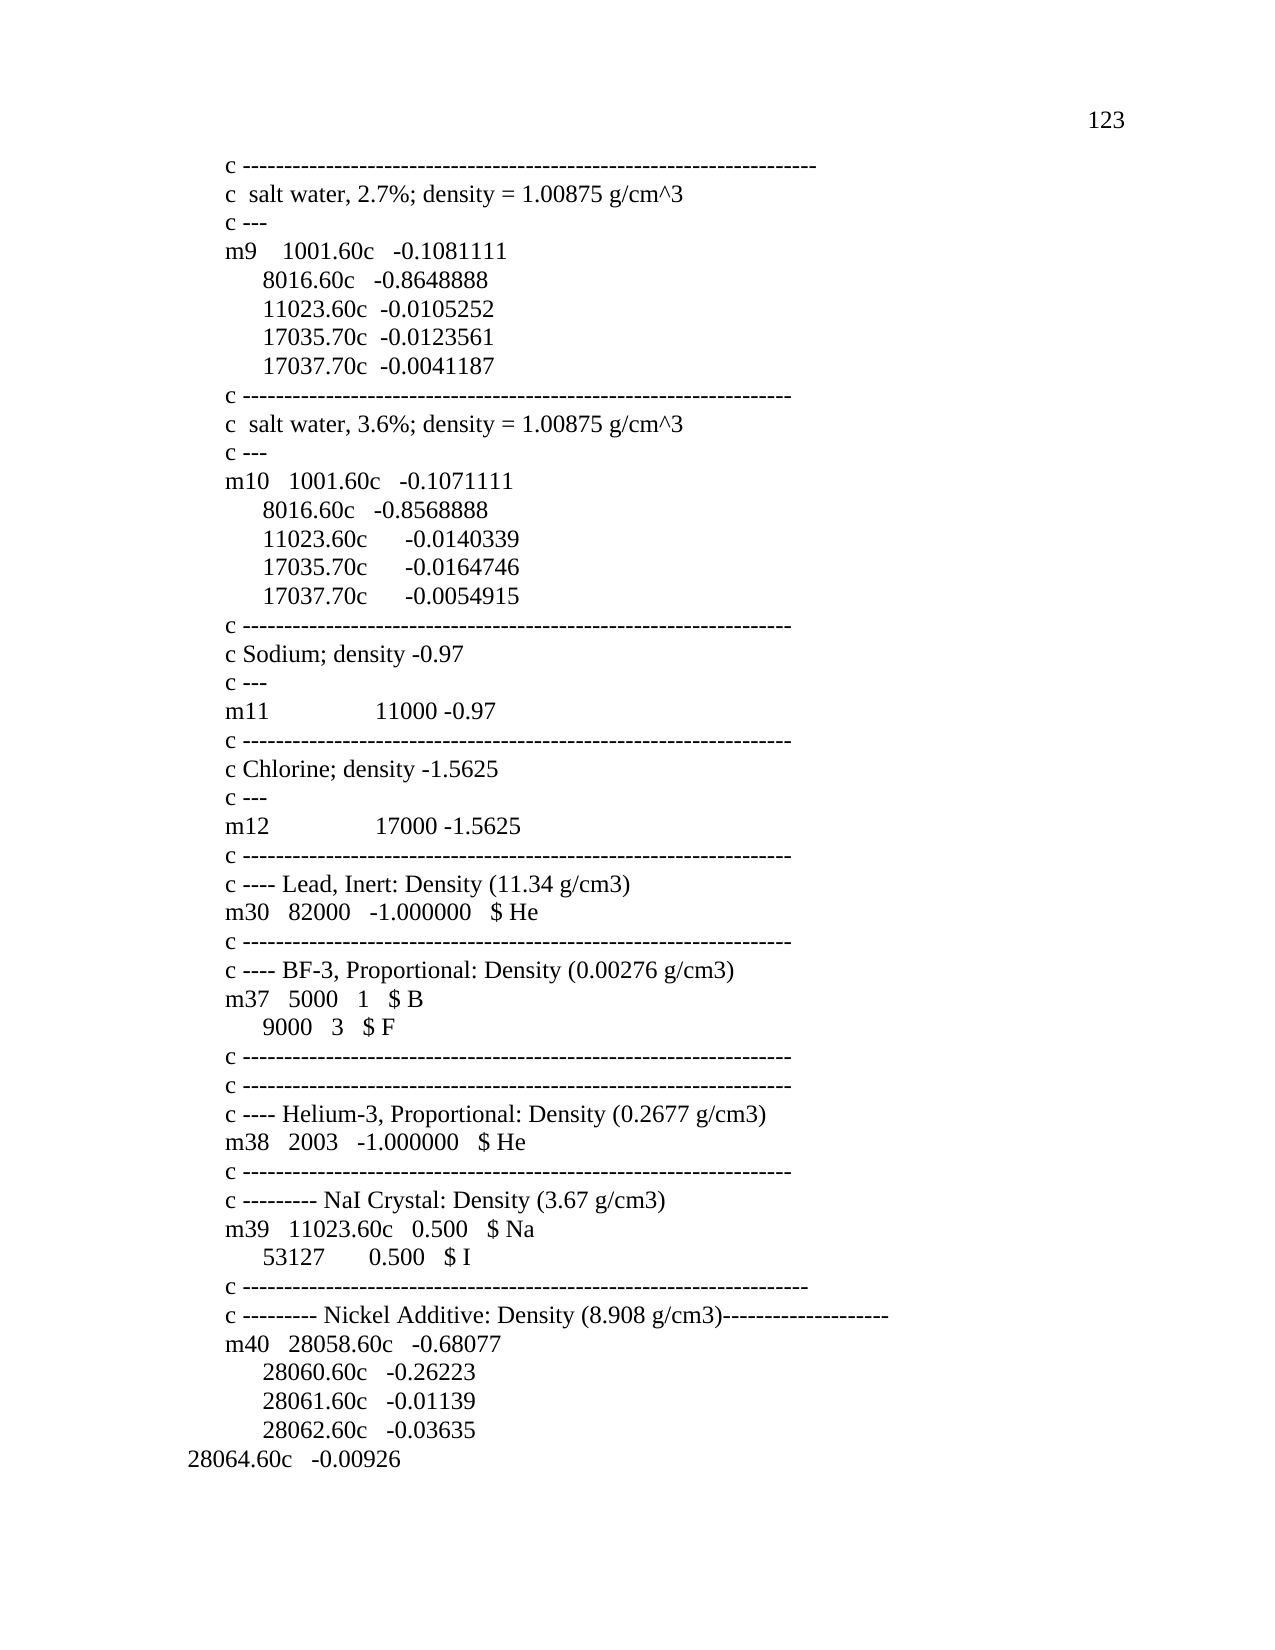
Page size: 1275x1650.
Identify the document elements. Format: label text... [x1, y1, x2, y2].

text 17037.70c -0.0054915 [150, 581, 1125, 610]
text m30 82000 -1.000000 $ He [150, 897, 1125, 926]
text m10 1001.60c -0.1071111 [150, 466, 1125, 495]
text c ---- BF-3, Proportional: Density (0.00276 g/cm3) [150, 955, 1125, 984]
text 28060.60c -0.26223 [150, 1357, 1125, 1386]
text c ------------------------------------------------------------------ [150, 926, 1125, 955]
text c salt water, 3.6%; density = 1.00875 g/cm^3 [150, 409, 1125, 437]
text c ------------------------------------------------------------------ [150, 380, 1125, 409]
text m9 1001.60c -0.1081111 [150, 236, 1125, 265]
text c ------------------------------------------------------------------ [150, 1070, 1125, 1099]
text 8016.60c -0.8568888 [150, 495, 1125, 524]
text c --- [150, 207, 1125, 236]
text c -------------------------------------------------------------------- [150, 1271, 1125, 1300]
text 11023.60c -0.0105252 [150, 294, 1125, 322]
text 17037.70c -0.0041187 [150, 351, 1125, 380]
text c ------------------------------------------------------------------ [150, 1041, 1125, 1070]
text c --- [150, 782, 1125, 811]
text c ------------------------------------------------------------------ [150, 1156, 1125, 1185]
text m12 17000 -1.5625 [150, 811, 1125, 840]
text m40 28058.60c -0.68077 [150, 1329, 1125, 1357]
text m37 5000 1 $ B [150, 984, 1125, 1012]
text m39 11023.60c 0.500 $ Na [150, 1214, 1125, 1242]
text c ------------------------------------------------------------------ [150, 610, 1125, 639]
text c --------- Nickel Additive: Density (8.908 g/cm3)-------------------- [150, 1300, 1125, 1329]
text 28062.60c -0.03635 [150, 1415, 1125, 1444]
text c --------- NaI Crystal: Density (3.67 g/cm3) [150, 1185, 1125, 1214]
text 9000 3 $ F [150, 1012, 1125, 1041]
text 28061.60c -0.01139 [150, 1386, 1125, 1415]
text c ---- Helium-3, Proportional: Density (0.2677 g/cm3) [150, 1099, 1125, 1127]
text c --- [150, 667, 1125, 696]
text c Sodium; density -0.97 [150, 639, 1125, 667]
text 17035.70c -0.0123561 [150, 322, 1125, 351]
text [150, 150, 1125, 179]
text c ---- Lead, Inert: Density (11.34 g/cm3) [150, 869, 1125, 897]
text c ------------------------------------------------------------------ [150, 840, 1125, 869]
text 17035.70c -0.0164746 [150, 552, 1125, 581]
text 11023.60c -0.0140339 [150, 524, 1125, 552]
text m38 2003 -1.000000 $ He [150, 1127, 1125, 1156]
text 28064.60c -0.00926 [150, 1444, 1125, 1472]
text c ------------------------------------------------------------------ [150, 725, 1125, 754]
text 53127 0.500 $ I [150, 1242, 1125, 1271]
text c Chlorine; density -1.5625 [150, 754, 1125, 782]
text c --- [150, 437, 1125, 466]
text c salt water, 2.7%; density = 1.00875 g/cm^3 [150, 179, 1125, 207]
text 8016.60c -0.8648888 [150, 265, 1125, 294]
text m11 11000 -0.97 [150, 696, 1125, 725]
